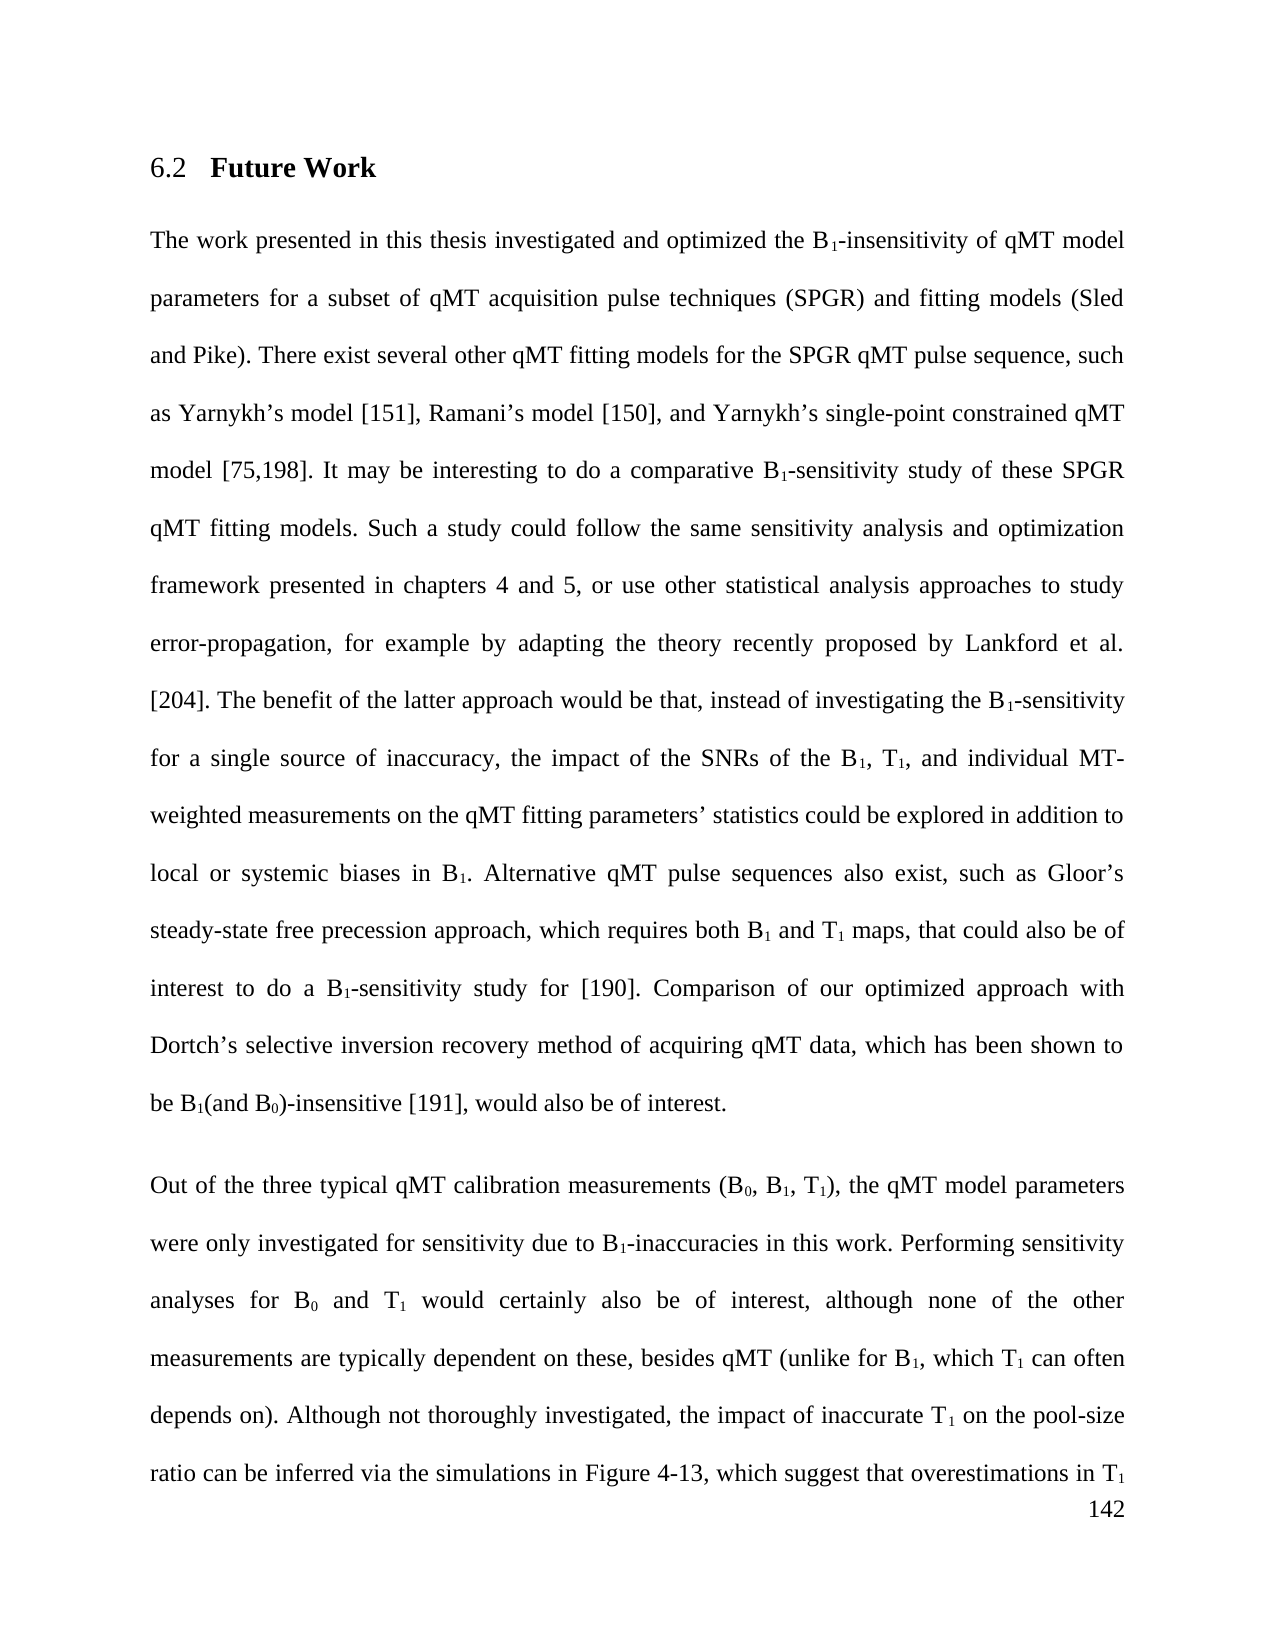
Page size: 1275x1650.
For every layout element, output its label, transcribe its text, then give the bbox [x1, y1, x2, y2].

subtitle Future Work [150, 150, 1125, 183]
text The work presented in this thesis investigated and optimized the B1-insensitivity of qMT model parameters for a subset of qMT acquisition pulse techniques (SPGR) and fitting models (Sled and Pike). There exist several other qMT fitting models for the SPGR qMT pulse sequence, such as Yarnykh’s model [151], Ramani’s model [150], and Yarnykh’s single-point constrained qMT model [75,198]. It may be interesting to do a comparative B1-sensitivity study of these SPGR qMT fitting models. Such a study could follow the same sensitivity analysis and optimization framework presented in chapters 4 and 5, or use other statistical analysis approaches to study error-propagation, for example by adapting the theory recently proposed by Lankford et al. [204]. The benefit of the latter approach would be that, instead of investigating the B1-sensitivity for a single source of inaccuracy, the impact of the SNRs of the B1, T1, and individual MT-weighted measurements on the qMT fitting parameters’ statistics could be explored in addition to local or systemic biases in B1. Alternative qMT pulse sequences also exist, such as Gloor’s steady-state free precession approach, which requires both B1 and T1 maps, that could also be of interest to do a B1-sensitivity study for [190]. Comparison of our optimized approach with Dortch’s selective inversion recovery method of acquiring qMT data, which has been shown to be B1(and B0)-insensitive [191], would also be of interest. [150, 225, 1125, 1117]
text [150, 1170, 1125, 1487]
